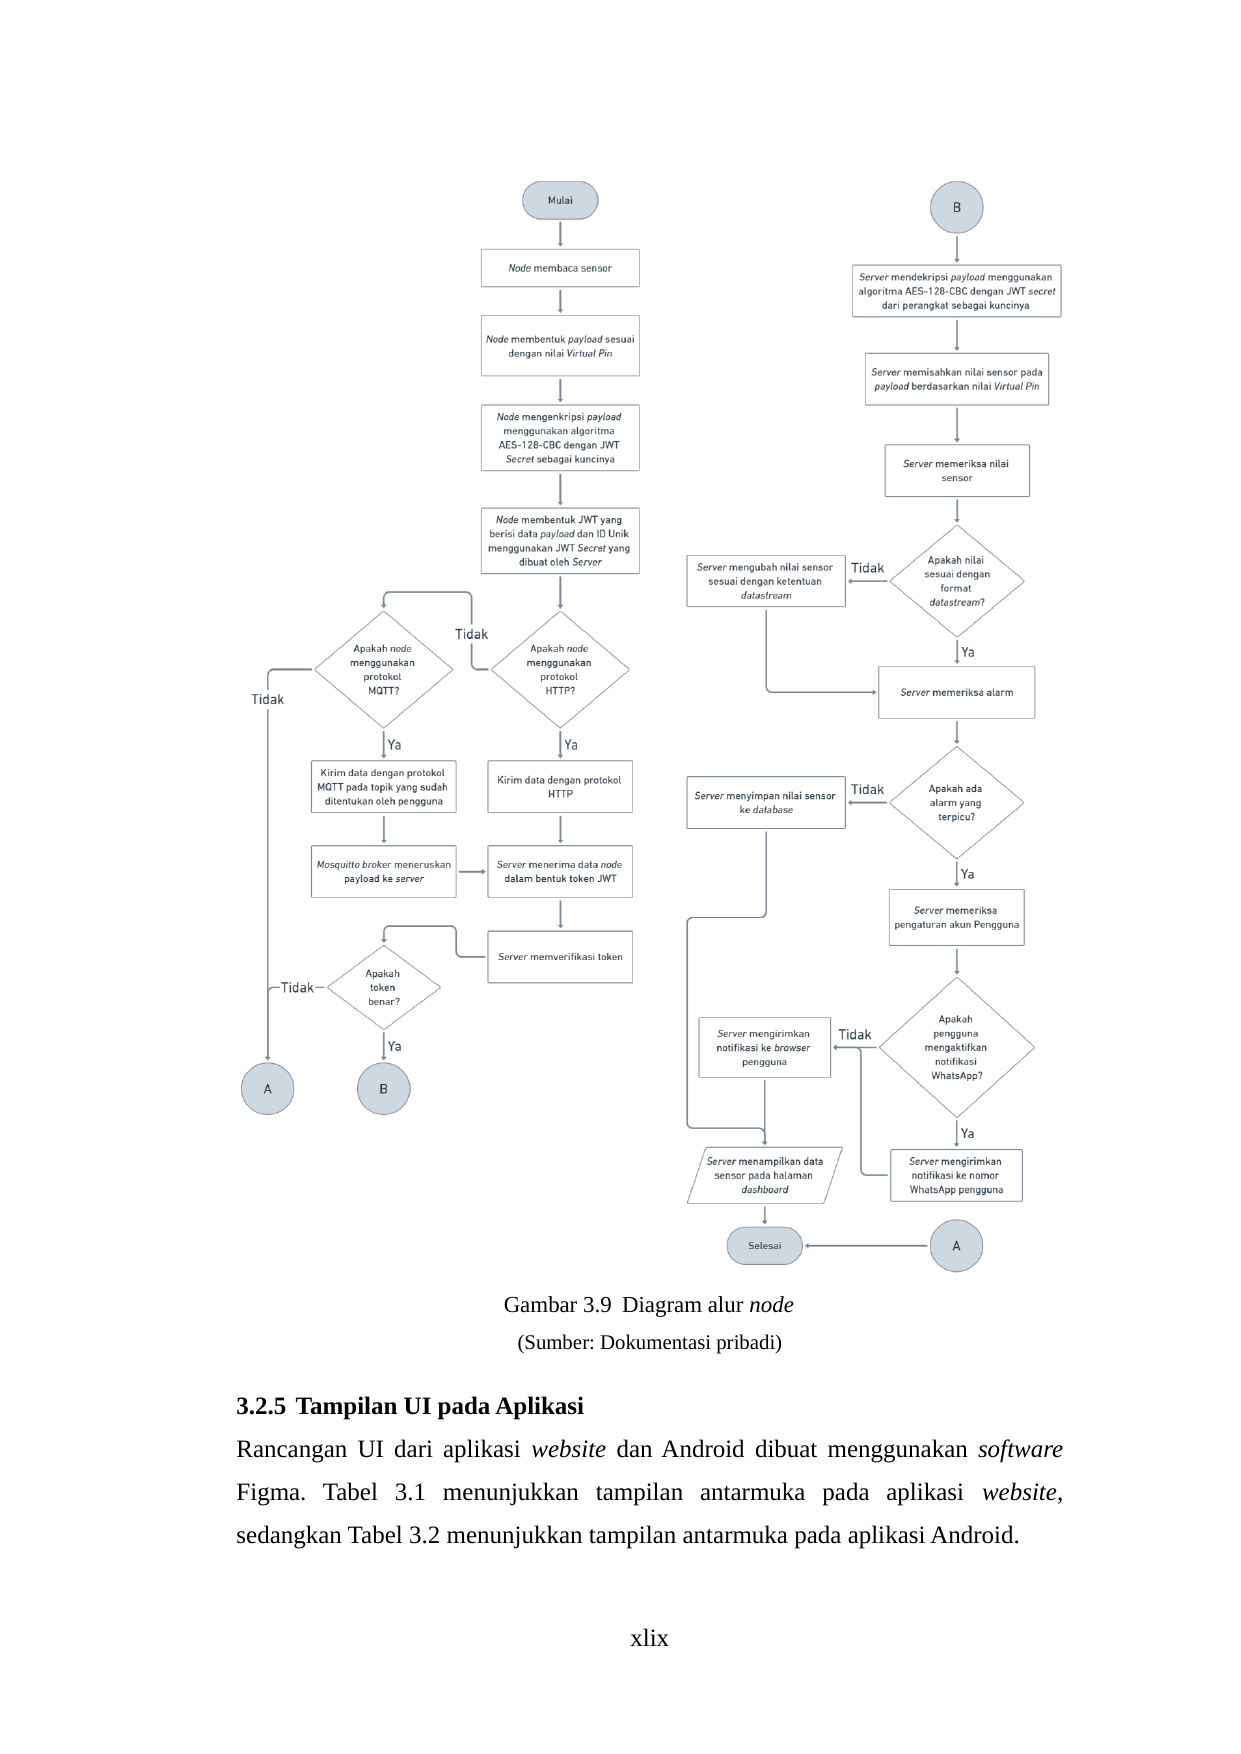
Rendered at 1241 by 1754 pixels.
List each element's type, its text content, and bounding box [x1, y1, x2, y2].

picture [236, 177, 1063, 1277]
text (Sumber: Dokumentasi pribadi) [236, 1330, 1063, 1354]
text Diagram alur node [236, 1291, 1063, 1317]
text Tampilan UI pada Aplikasi [236, 1391, 1063, 1420]
text Rancangan UI dari aplikasi website dan Android dibuat menggunakan software Figma. Tabel 3.1 menunjukkan tampilan antarmuka pada aplikasi website, sedangkan Tabel 3.2 menunjukkan tampilan antarmuka pada aplikasi Android. [236, 1434, 1063, 1549]
